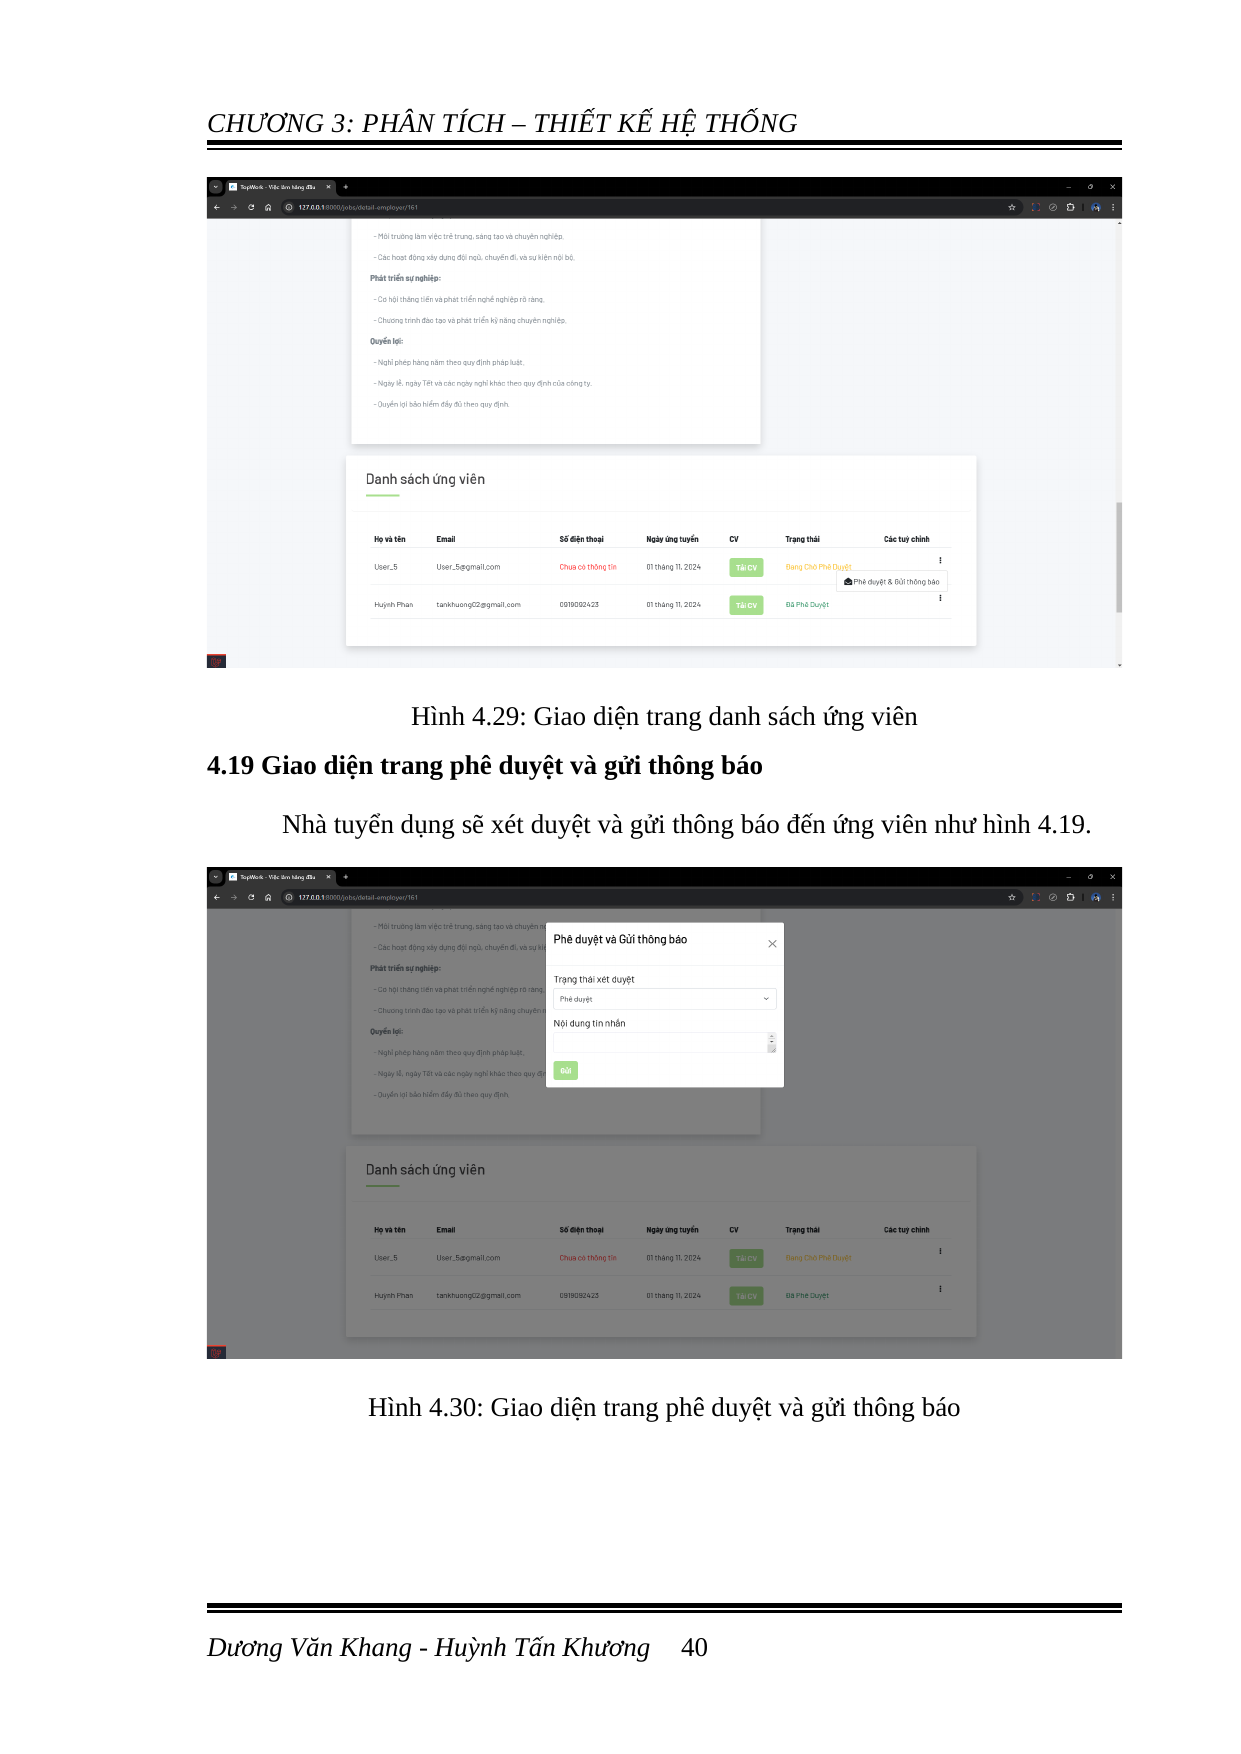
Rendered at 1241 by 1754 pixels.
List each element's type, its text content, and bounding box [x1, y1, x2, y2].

text Nhà tuyển dụng sẽ xét duyệt và gửi thông báo đến ứng viên như hình 4.19. [207, 809, 1122, 840]
picture [206, 177, 1123, 668]
picture [206, 867, 1123, 1359]
subtitle 4.19 Giao diện trang phê duyệt và gửi thông báo [207, 749, 1122, 781]
